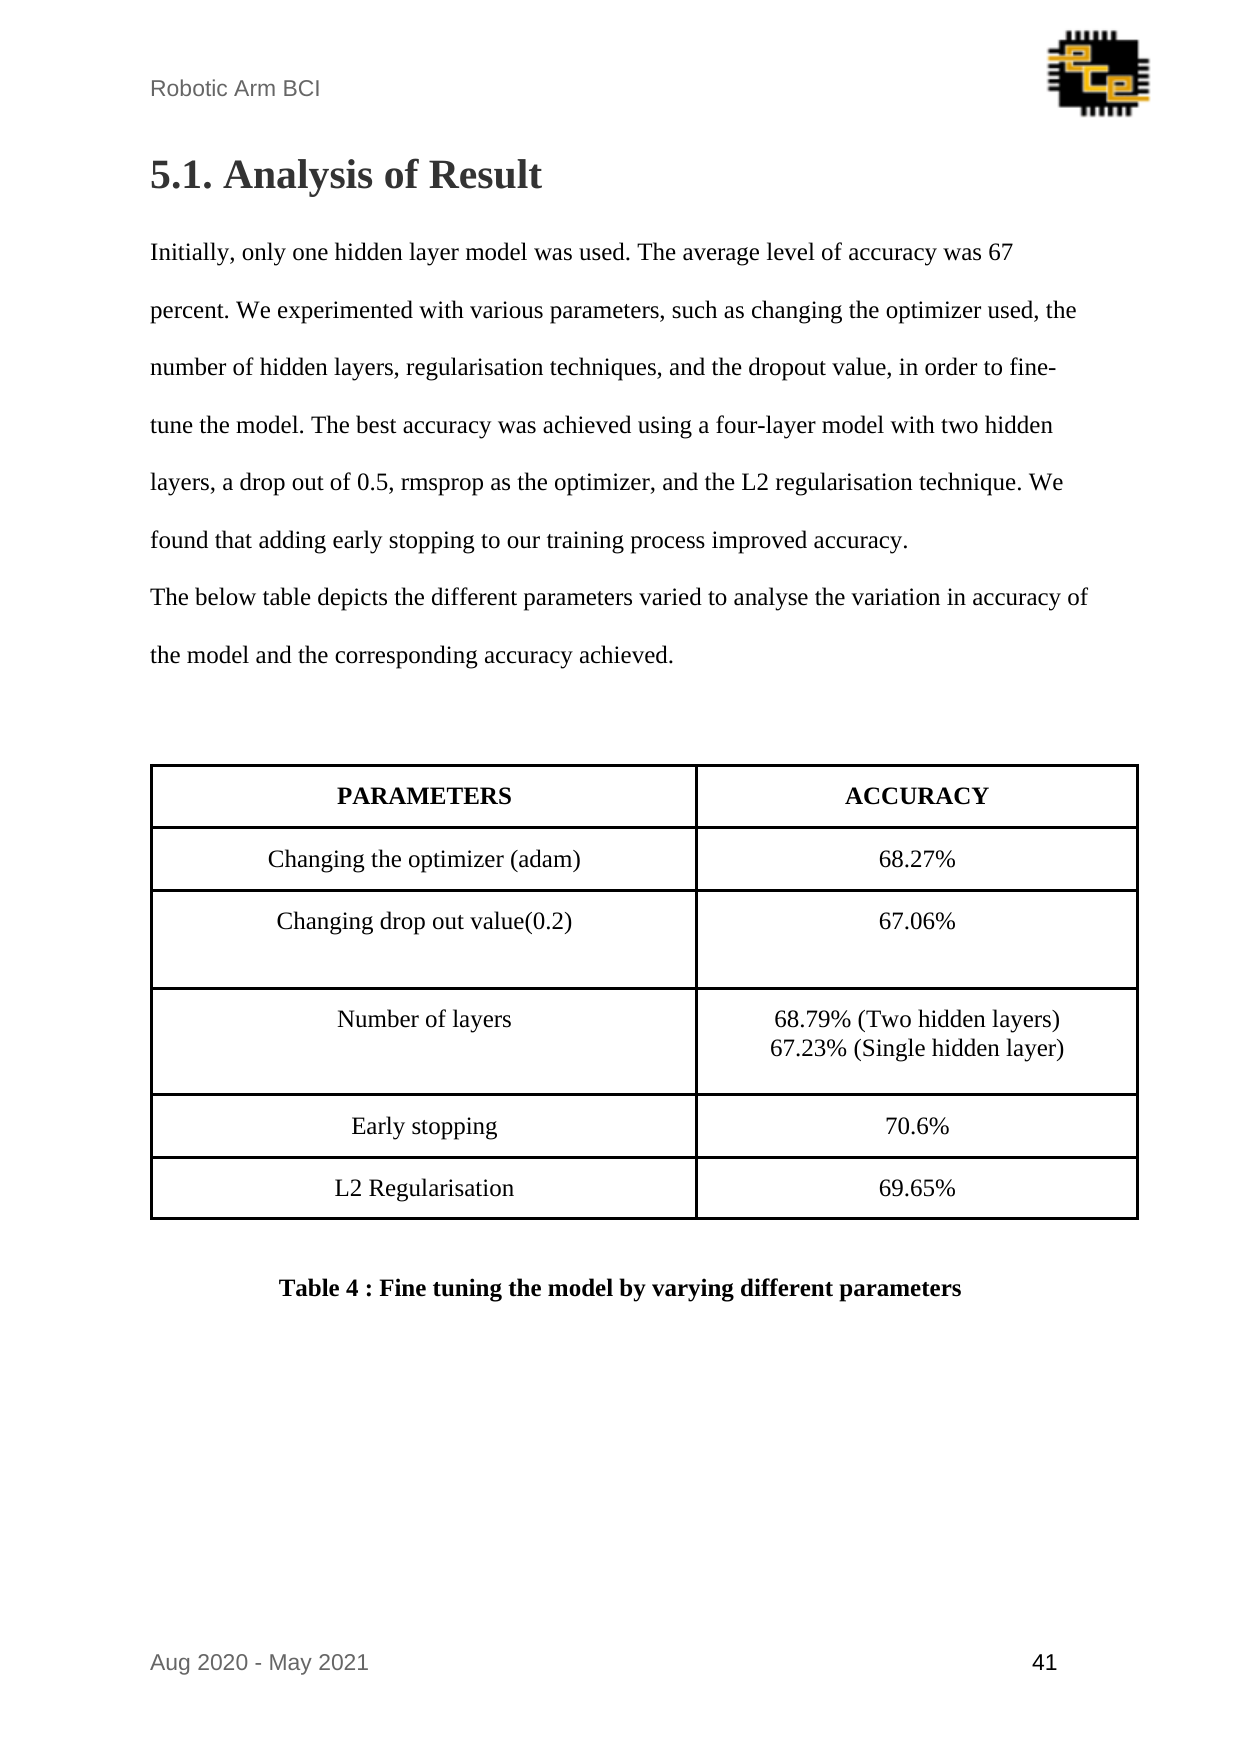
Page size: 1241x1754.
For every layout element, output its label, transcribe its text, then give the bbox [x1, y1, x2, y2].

text Initially, only one hidden layer model was used. The average level of accuracy was 67 percent. We experimented with various parameters, such as changing the optimizer used, the number of hidden layers, regularisation techniques, and the dropout value, in order to fine-tune the model. The best accuracy was achieved using a four-layer model with two hidden layers, a drop out of 0.5, rmsprop as the optimizer, and the L2 regularisation technique. We found that adding early stopping to our training process improved accuracy. [150, 237, 1090, 553]
table_cell Changing the optimizer (adam) [153, 829, 695, 889]
text The below table depicts the different parameters varied to analyse the variation in accuracy of the model and the corresponding accuracy achieved. [150, 582, 1090, 668]
text Table 4 : Fine tuning the model by varying different parameters [150, 1273, 1090, 1302]
table_cell Changing drop out value(0.2) [153, 892, 695, 987]
table_cell 69.65% [698, 1159, 1136, 1217]
table_cell Early stopping [153, 1096, 695, 1156]
table_header PARAMETERS [153, 767, 695, 826]
table_header ACCURACY [698, 767, 1136, 826]
subtitle 5.1. Analysis of Result [150, 150, 1090, 198]
table_cell 68.79% (Two hidden layers) 67.23% (Single hidden layer) [698, 990, 1136, 1093]
table_cell Number of layers [153, 990, 695, 1093]
picture [1020, 18, 1185, 141]
table_cell L2 Regularisation [153, 1159, 695, 1217]
table_cell 67.06% [698, 892, 1136, 987]
table_cell 70.6% [698, 1096, 1136, 1156]
table_cell 68.27% [698, 829, 1136, 889]
